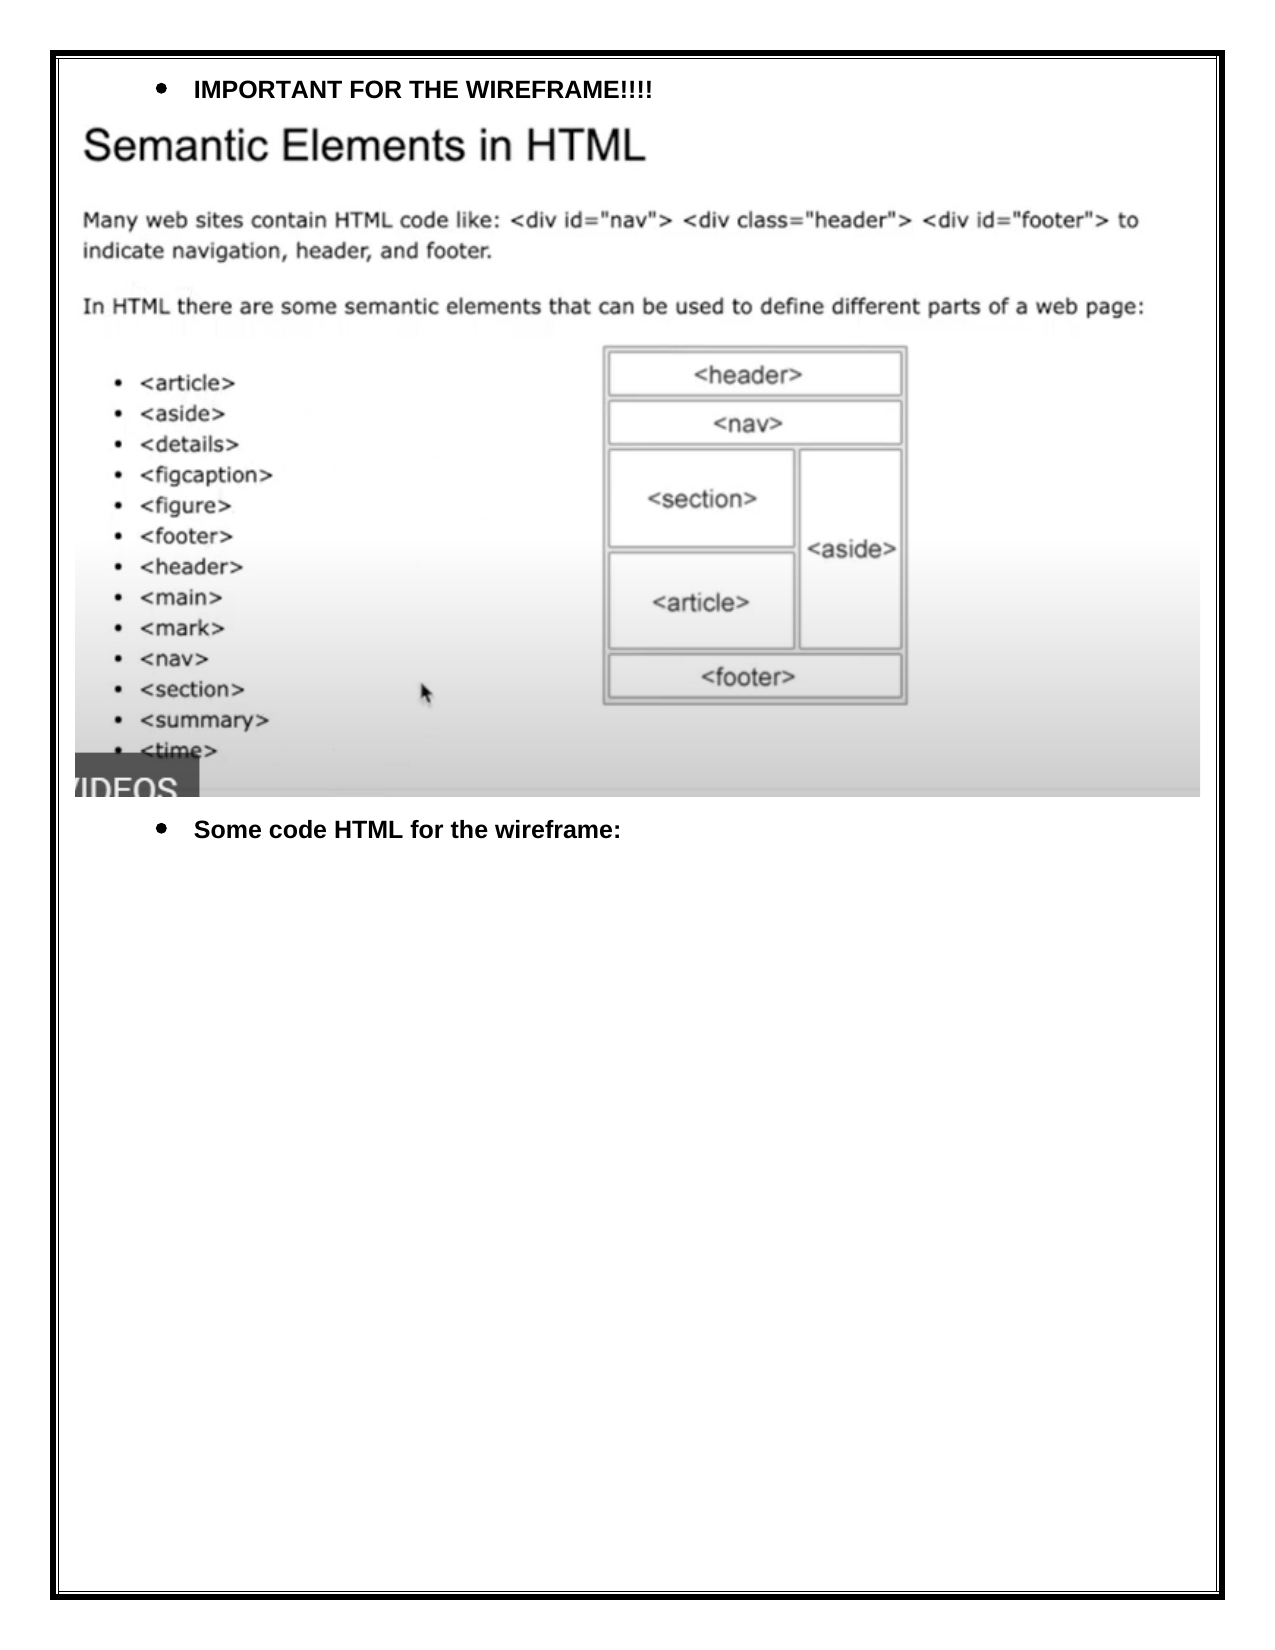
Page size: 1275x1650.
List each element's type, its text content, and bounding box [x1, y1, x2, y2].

picture [75, 123, 1200, 797]
list Some code HTML for the wireframe: [156, 815, 1200, 845]
list IMPORTANT FOR THE WIREFRAME!!!! [156, 75, 1200, 105]
